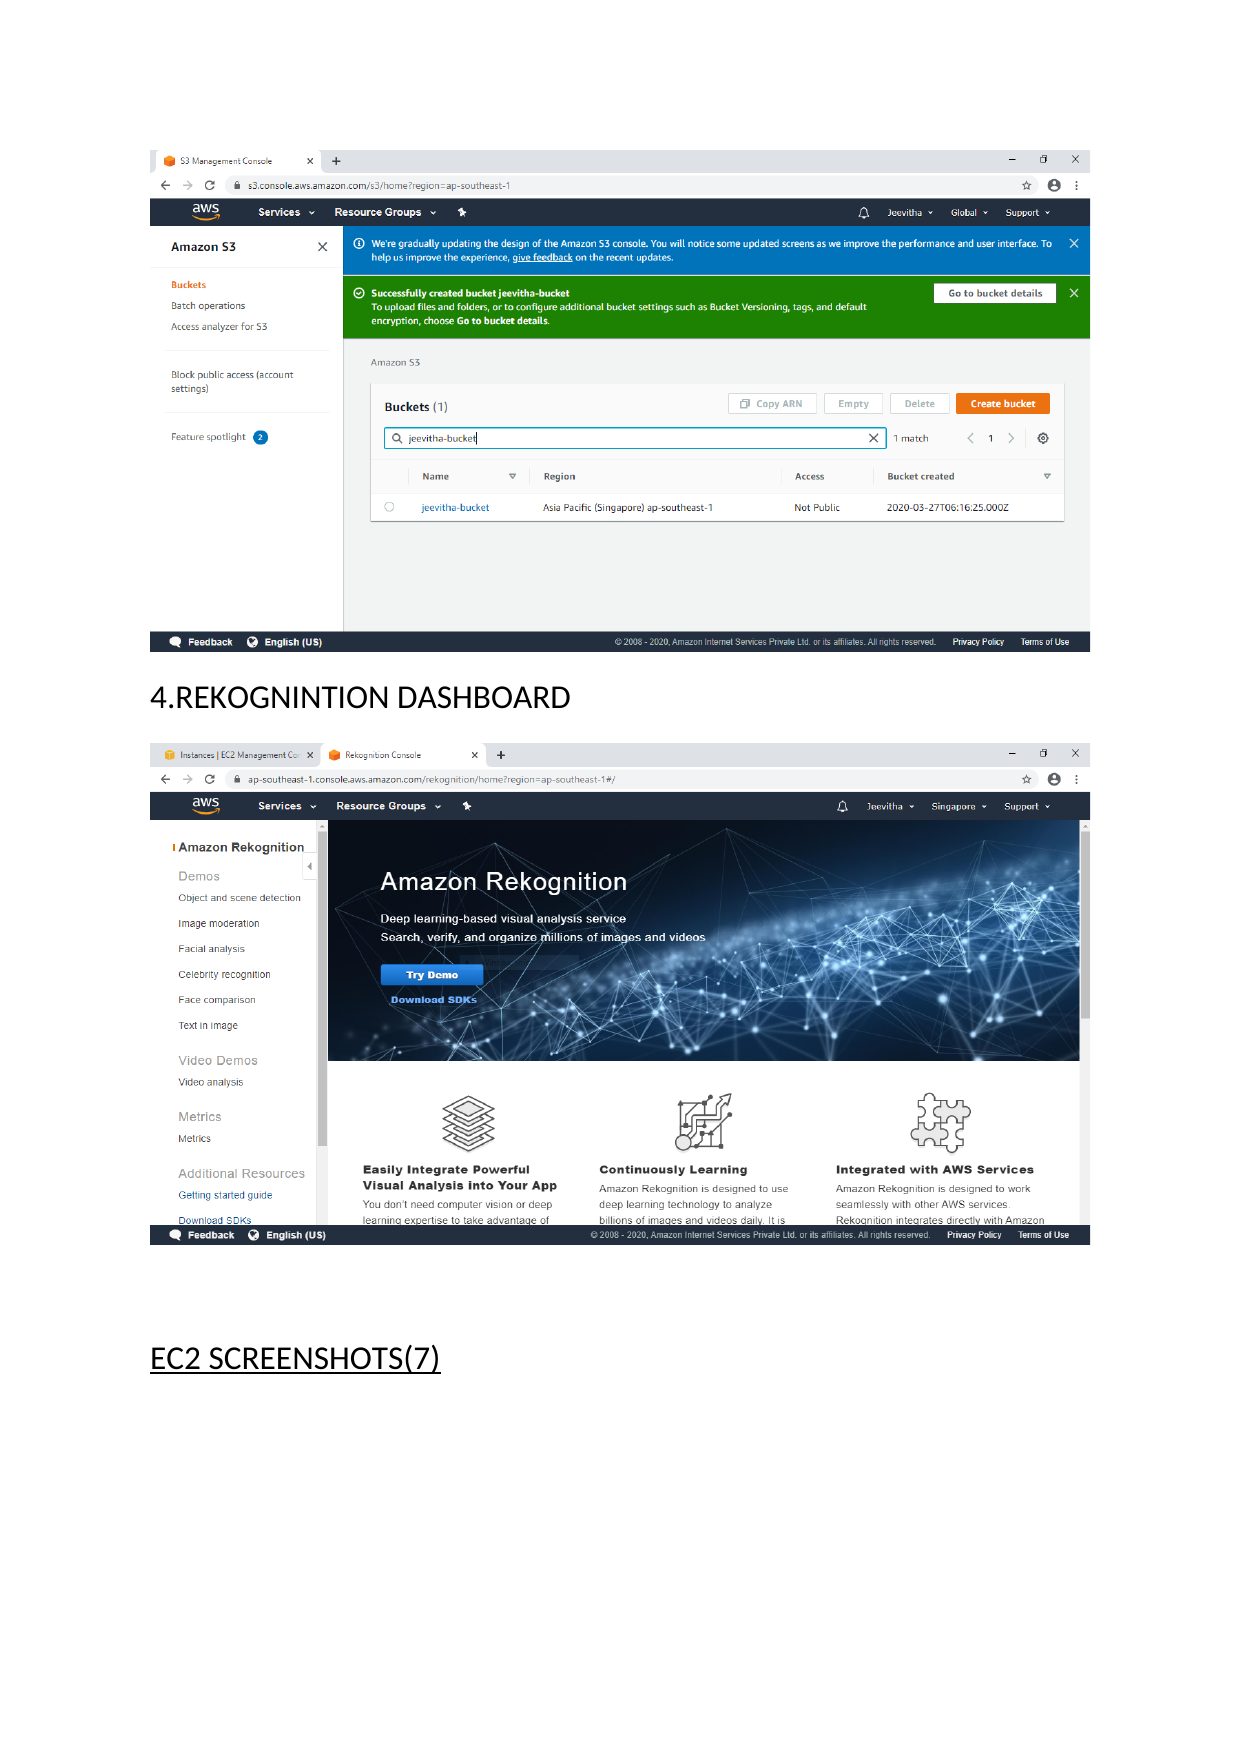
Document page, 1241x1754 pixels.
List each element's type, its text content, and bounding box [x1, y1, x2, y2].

text 4.REKOGNINTION DASHBOARD [150, 676, 1090, 717]
picture [150, 743, 1091, 1245]
text EC2 SCREENSHOTS(7) [150, 1337, 1090, 1378]
picture [150, 150, 1091, 652]
